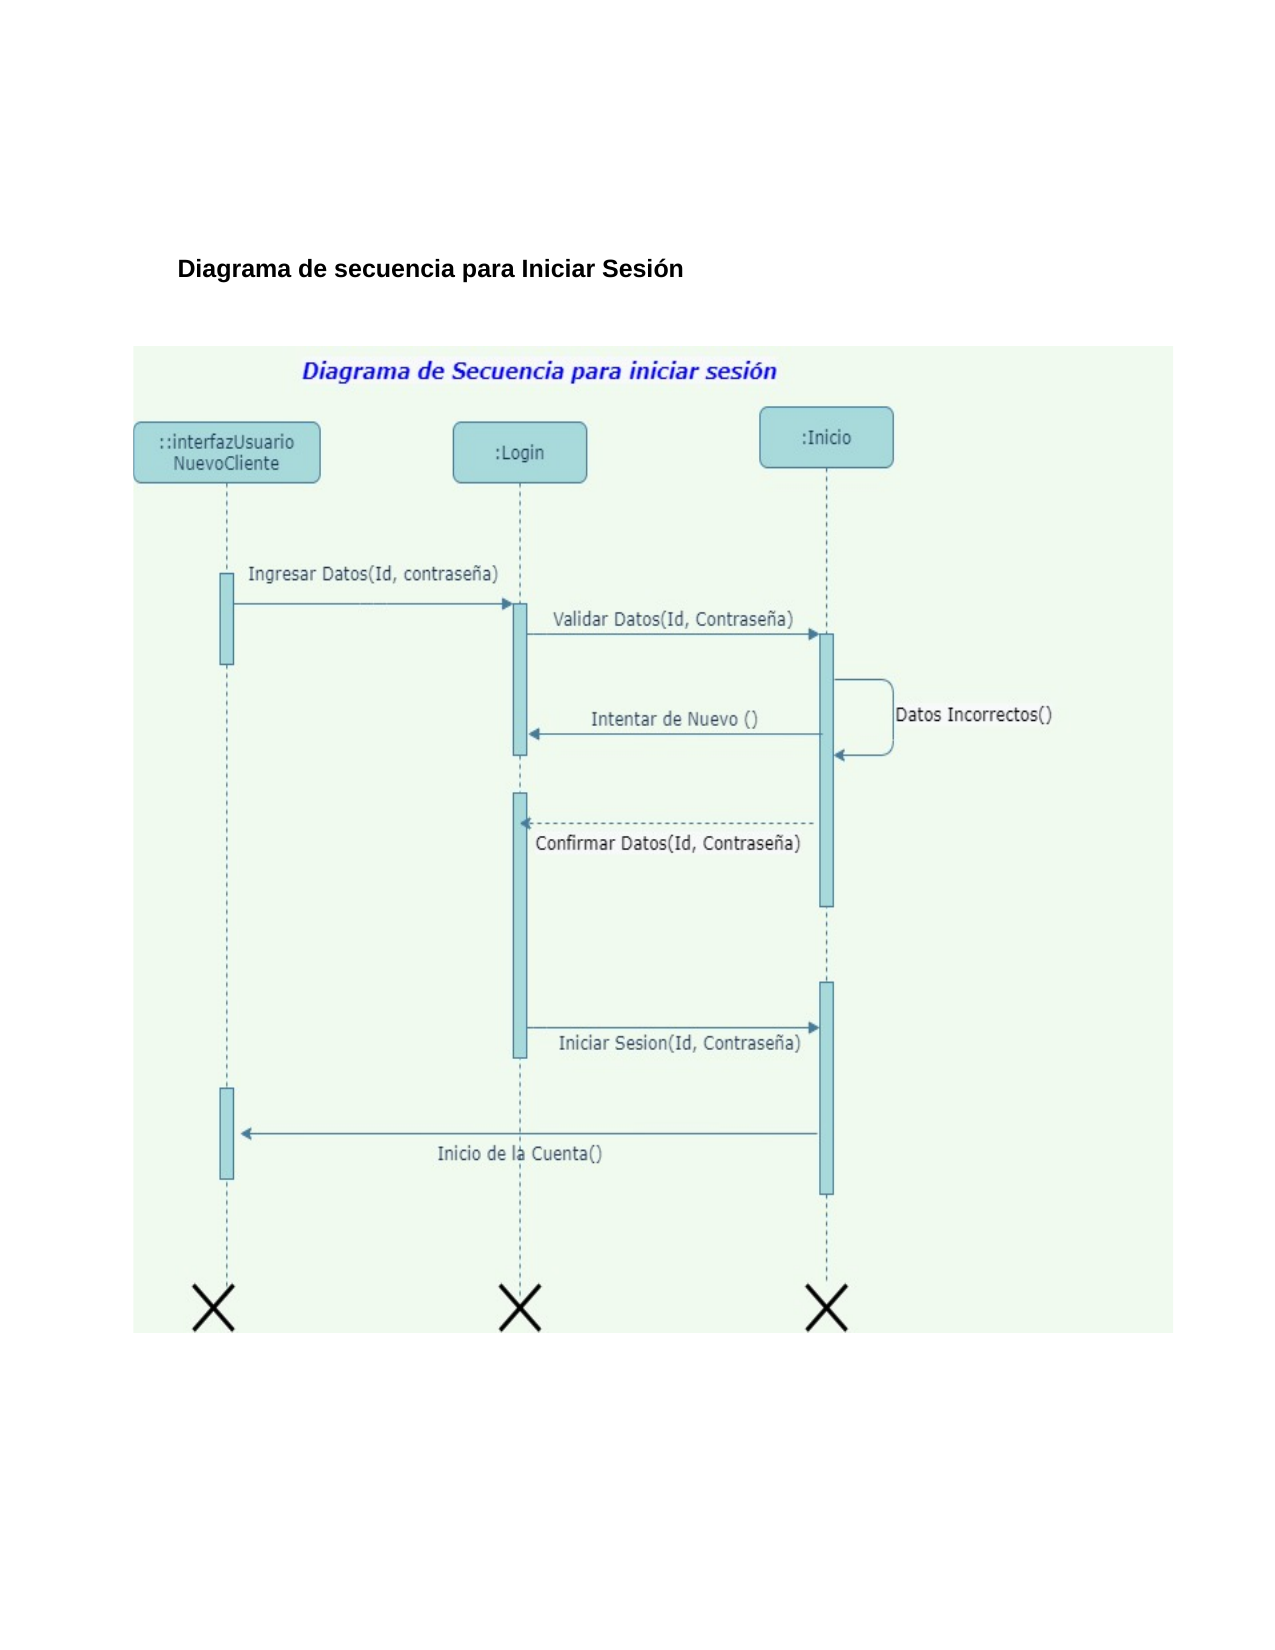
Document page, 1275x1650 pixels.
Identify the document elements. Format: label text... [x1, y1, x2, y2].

subtitle Diagrama de secuencia para Iniciar Sesión [177, 254, 1098, 282]
picture [133, 346, 1174, 1333]
